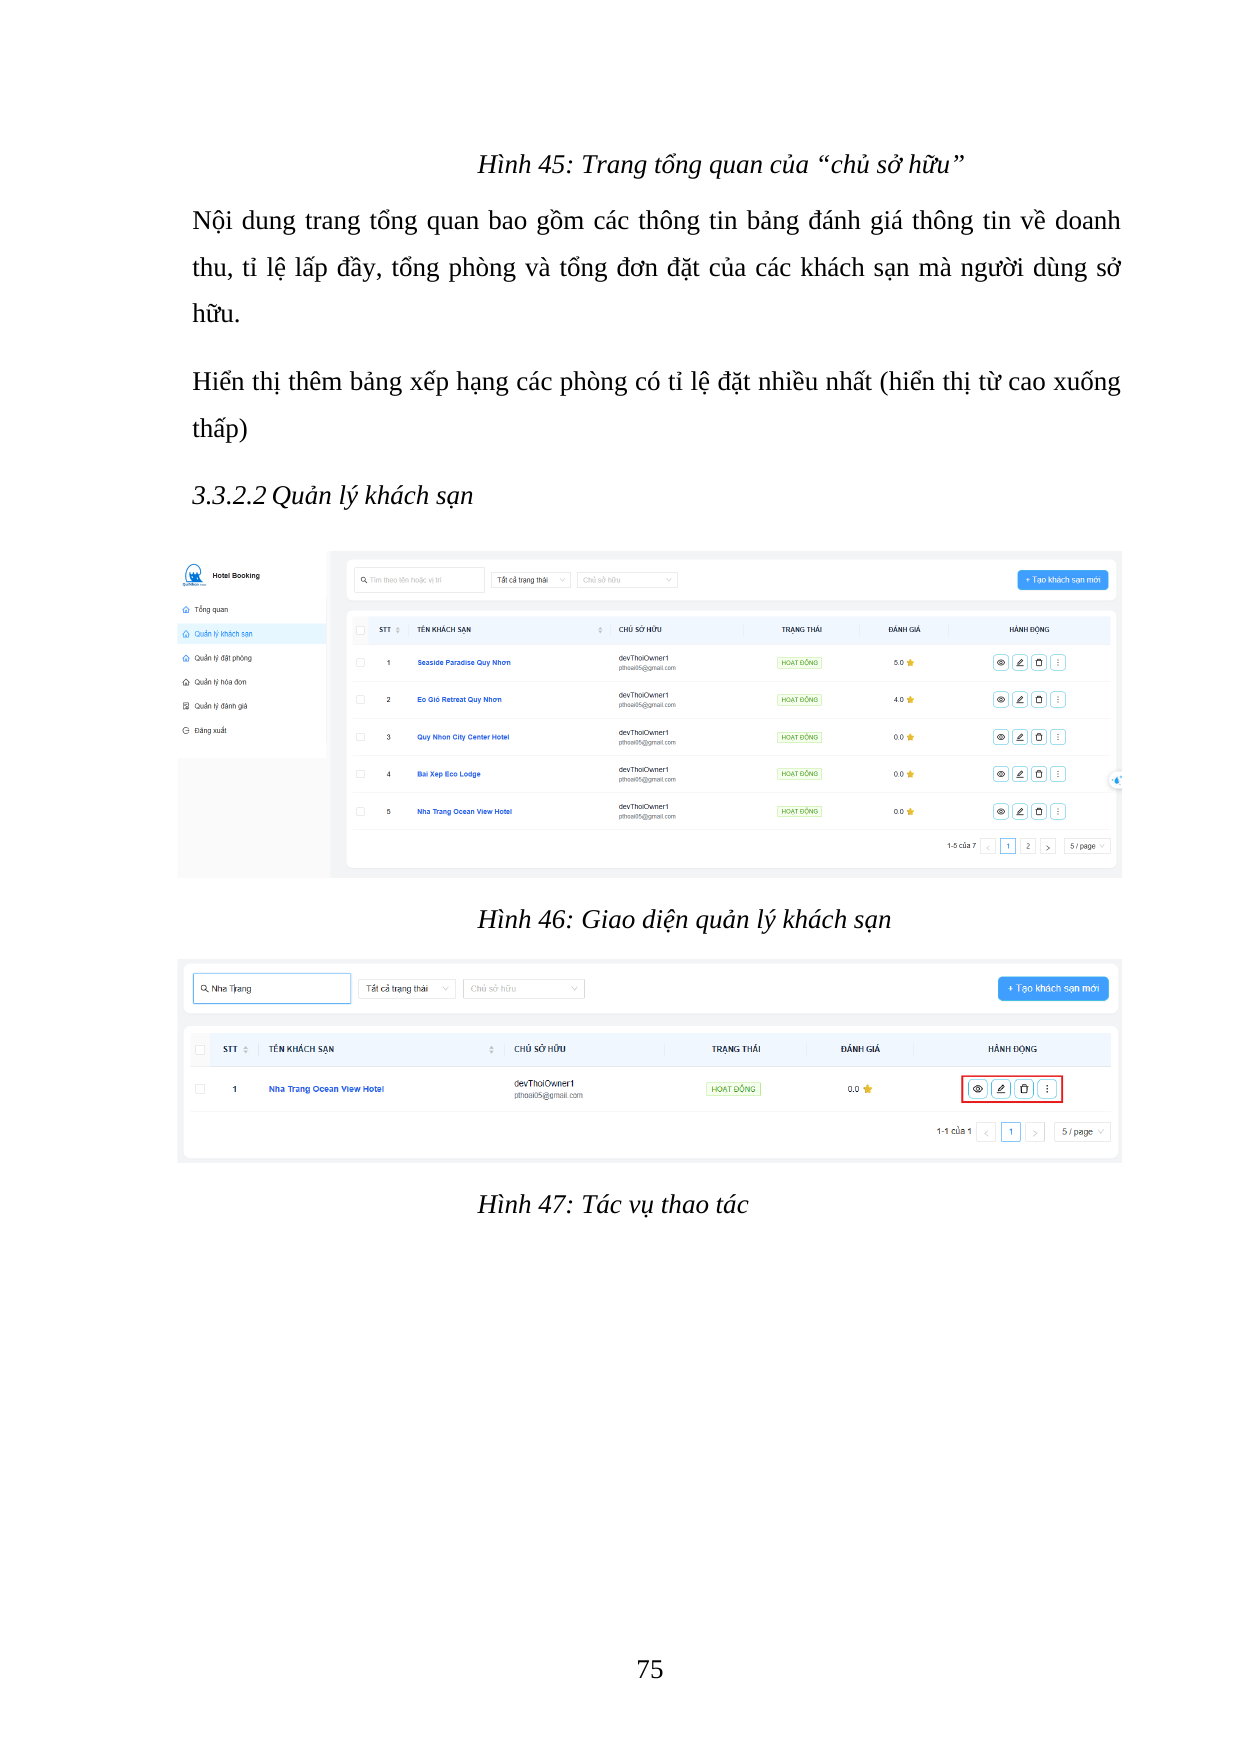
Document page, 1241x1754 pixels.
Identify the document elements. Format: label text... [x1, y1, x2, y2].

title Tác vụ thao tác [477, 1188, 1122, 1219]
text Hiển thị thêm bảng xếp hạng các phòng có tỉ lệ đặt nhiều nhất (hiển thị từ cao xuống thấp) [192, 365, 1122, 443]
title Trang tổng quan của “chủ sở hữu” [477, 148, 1122, 179]
picture [177, 959, 1123, 1163]
text Nội dung trang tổng quan bao gồm các thông tin bảng đánh giá thông tin về doanh thu, tỉ lệ lấp đầy, tổng phòng và tổng đơn đặt của các khách sạn mà người dùng sở hữu. [192, 204, 1122, 329]
picture [177, 551, 1123, 878]
subtitle Quản lý khách sạn [192, 479, 1122, 510]
title Giao diện quản lý khách sạn [477, 903, 1122, 934]
